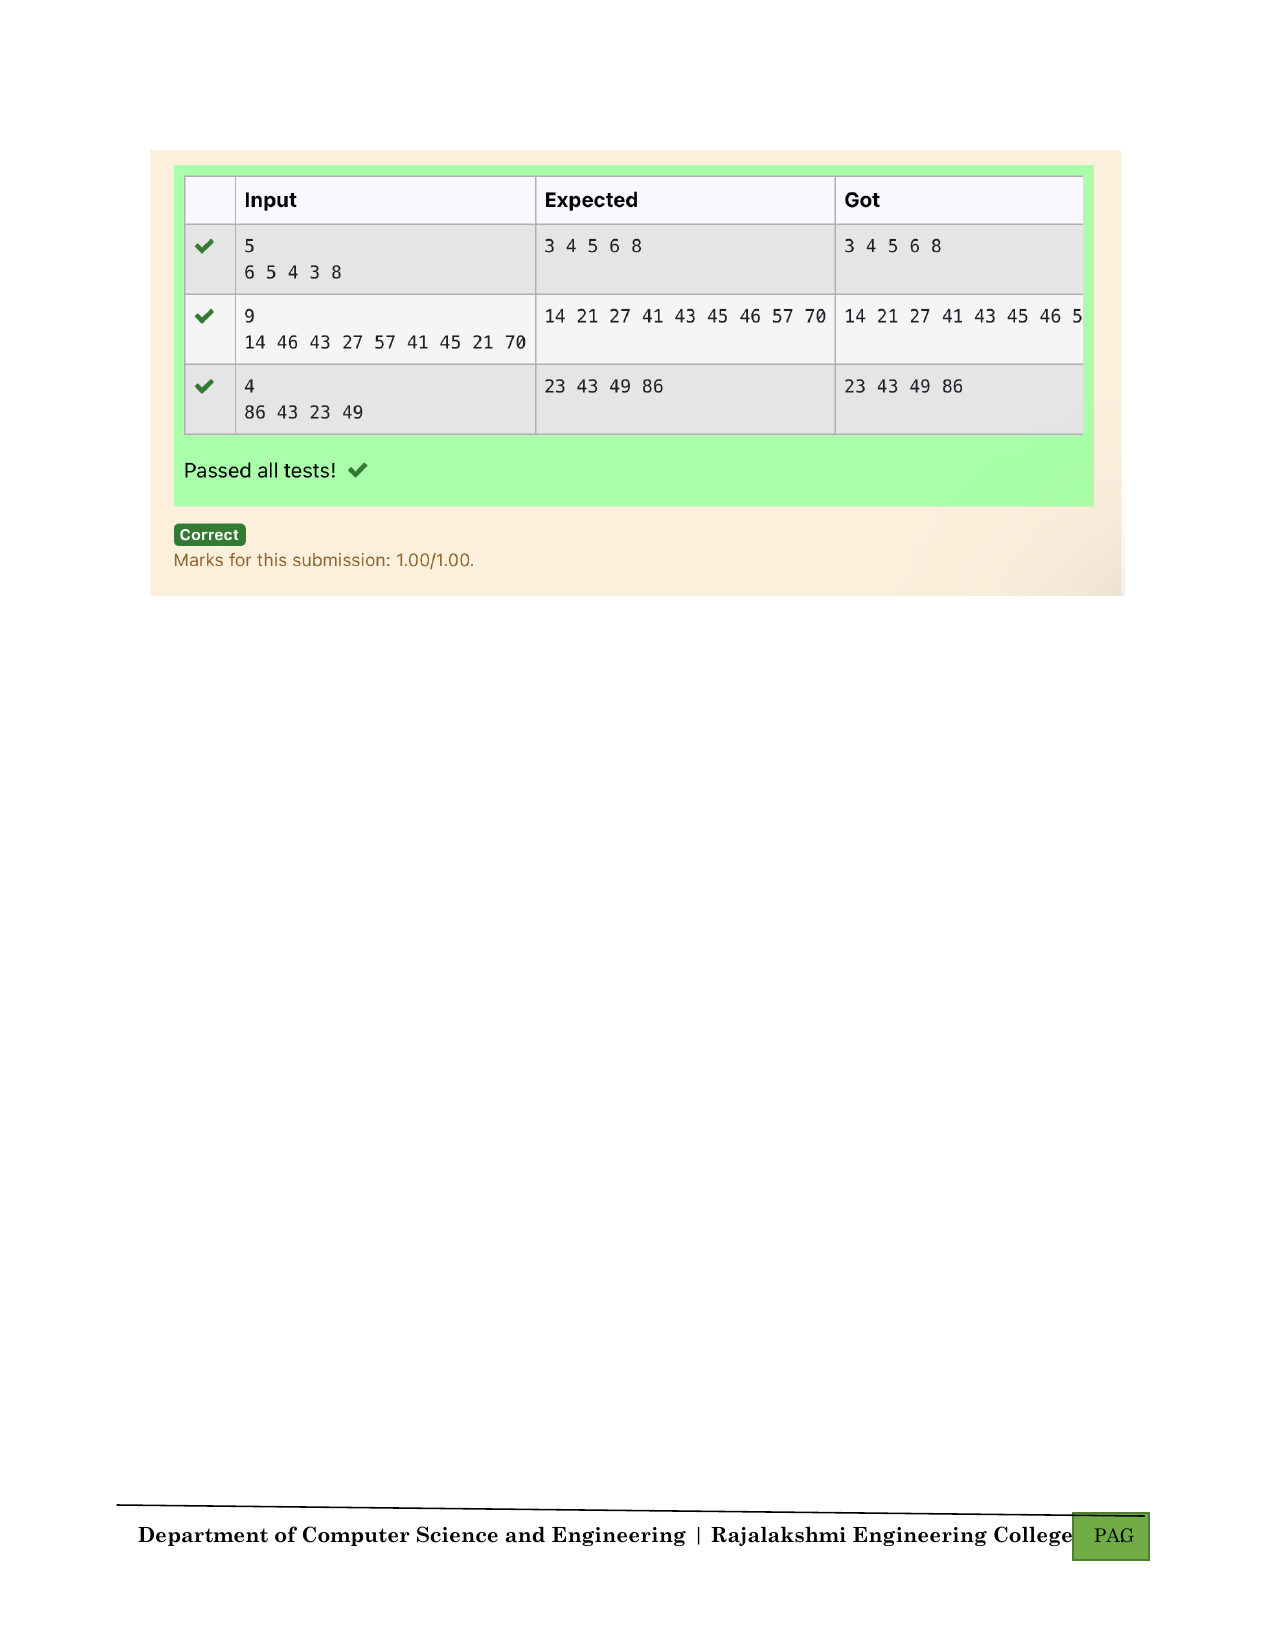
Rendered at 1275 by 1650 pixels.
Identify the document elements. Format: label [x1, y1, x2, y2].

picture [150, 150, 1125, 596]
